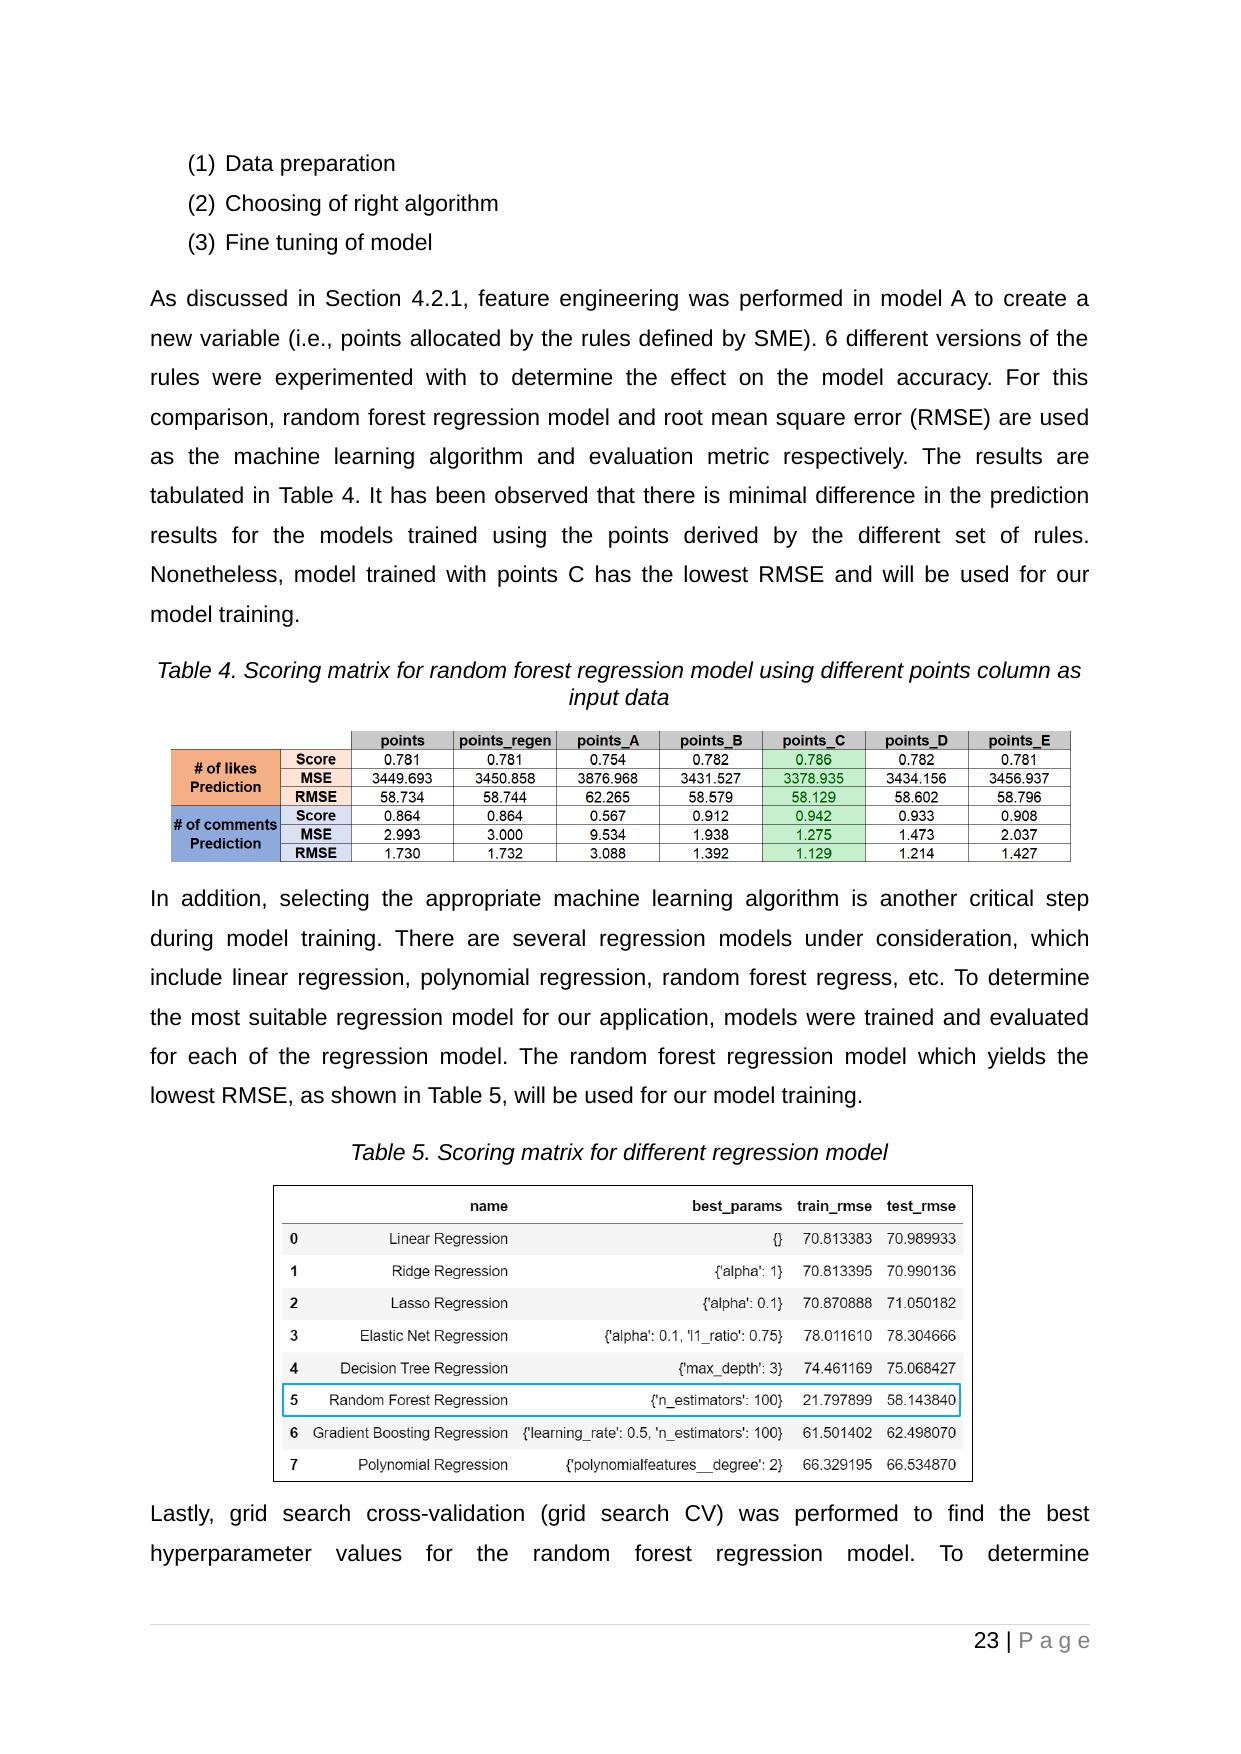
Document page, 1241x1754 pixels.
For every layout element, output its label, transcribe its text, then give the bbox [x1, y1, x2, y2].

text Table 5. Scoring matrix for different regression model [150, 1138, 1090, 1165]
text Table 4. Scoring matrix for random forest regression model using different points column as input data [150, 657, 1090, 710]
picture [170, 730, 1071, 862]
list Data preparation [187, 150, 1090, 176]
list Fine tuning of model [187, 229, 1090, 255]
picture [274, 1186, 972, 1481]
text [150, 1500, 1090, 1566]
text In addition, selecting the appropriate machine learning algorithm is another critical step during model training. There are several regression models under consideration, which include linear regression, polynomial regression, random forest regress, etc. To determine the most suitable regression model for our application, models were trained and evaluated for each of the regression model. The random forest regression model which yields the lowest RMSE, as shown in Table 5, will be used for our model training. [150, 885, 1090, 1109]
list Choosing of right algorithm [187, 189, 1090, 216]
text As discussed in Section 4.2.1, feature engineering was performed in model A to create a new variable (i.e., points allocated by the rules defined by SME). 6 different versions of the rules were experimented with to determine the effect on the model accuracy. For this comparison, random forest regression model and root mean square error (RMSE) are used as the machine learning algorithm and evaluation metric respectively. The results are tabulated in Table 4. It has been observed that there is minimal difference in the prediction results for the models trained using the points derived by the different set of rules. Nonetheless, model trained with points C has the lowest RMSE and will be used for our model training. [150, 285, 1090, 627]
